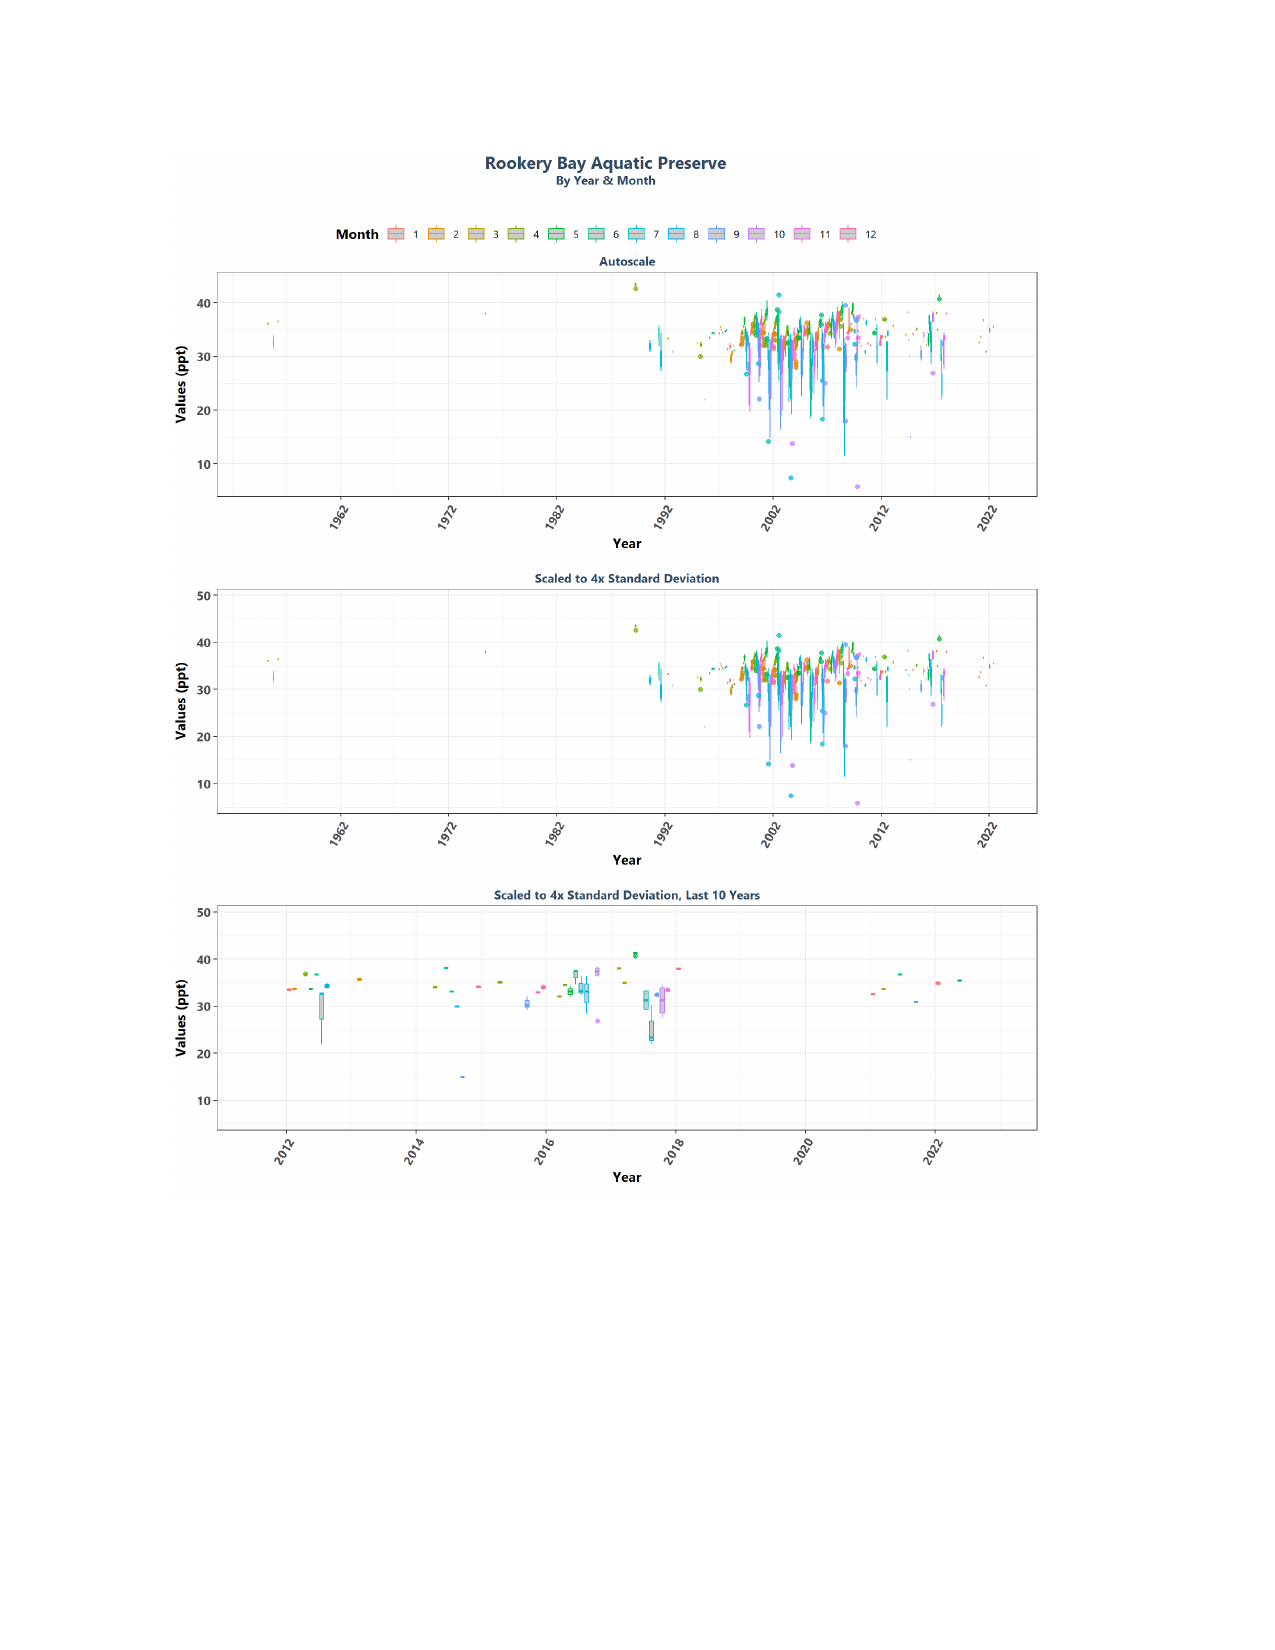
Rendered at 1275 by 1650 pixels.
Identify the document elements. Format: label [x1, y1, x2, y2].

picture [168, 150, 1044, 1200]
